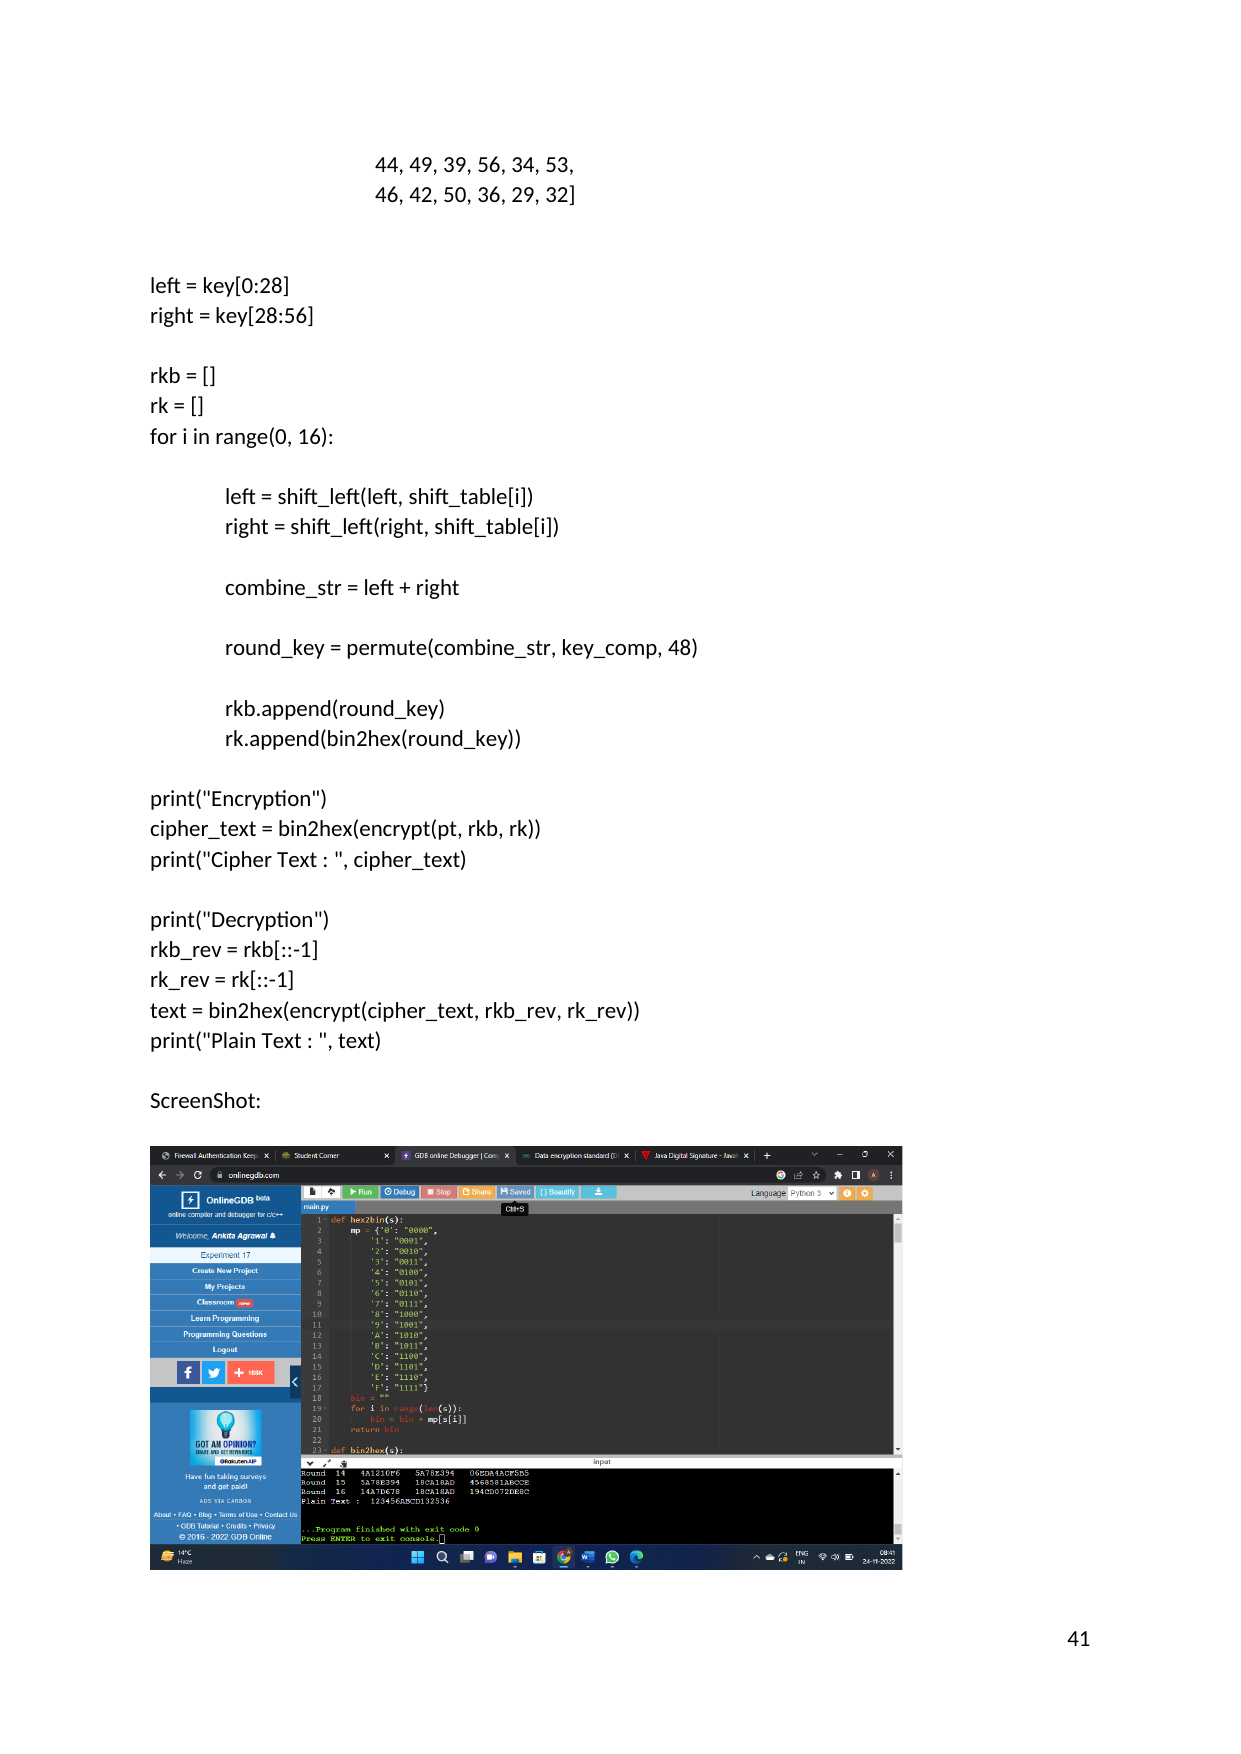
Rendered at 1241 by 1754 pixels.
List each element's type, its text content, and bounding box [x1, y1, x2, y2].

text left = shift_left(left, shift_table[i]) [150, 482, 1090, 510]
text right = shift_left(right, shift_table[i]) [150, 512, 1090, 541]
text left = key[0:28] [150, 271, 1090, 299]
text 44, 49, 39, 56, 34, 53, [150, 150, 1090, 178]
text rkb_rev = rkb[::-1] [150, 935, 1090, 963]
picture [150, 1146, 903, 1570]
text rk.append(bin2hex(round_key)) [150, 724, 1090, 752]
text cipher_text = bin2hex(encrypt(pt, rkb, rk)) [150, 814, 1090, 843]
text print("Decryption") [150, 905, 1090, 933]
text round_key = permute(combine_str, key_comp, 48) [150, 633, 1090, 661]
text 46, 42, 50, 36, 29, 32] [150, 180, 1090, 208]
text ScreenShot: [150, 1086, 1090, 1114]
text rkb = [] [150, 361, 1090, 389]
text print("Cipher Text : ", cipher_text) [150, 845, 1090, 873]
text combine_str = left + right [150, 573, 1090, 601]
text rk = [] [150, 392, 1090, 420]
text rkb.append(round_key) [150, 694, 1090, 722]
text print("Encryption") [150, 784, 1090, 812]
text right = key[28:56] [150, 301, 1090, 329]
text for i in range(0, 16): [150, 422, 1090, 450]
text text = bin2hex(encrypt(cipher_text, rkb_rev, rk_rev)) [150, 996, 1090, 1024]
text rk_rev = rk[::-1] [150, 966, 1090, 994]
text print("Plain Text : ", text) [150, 1026, 1090, 1054]
